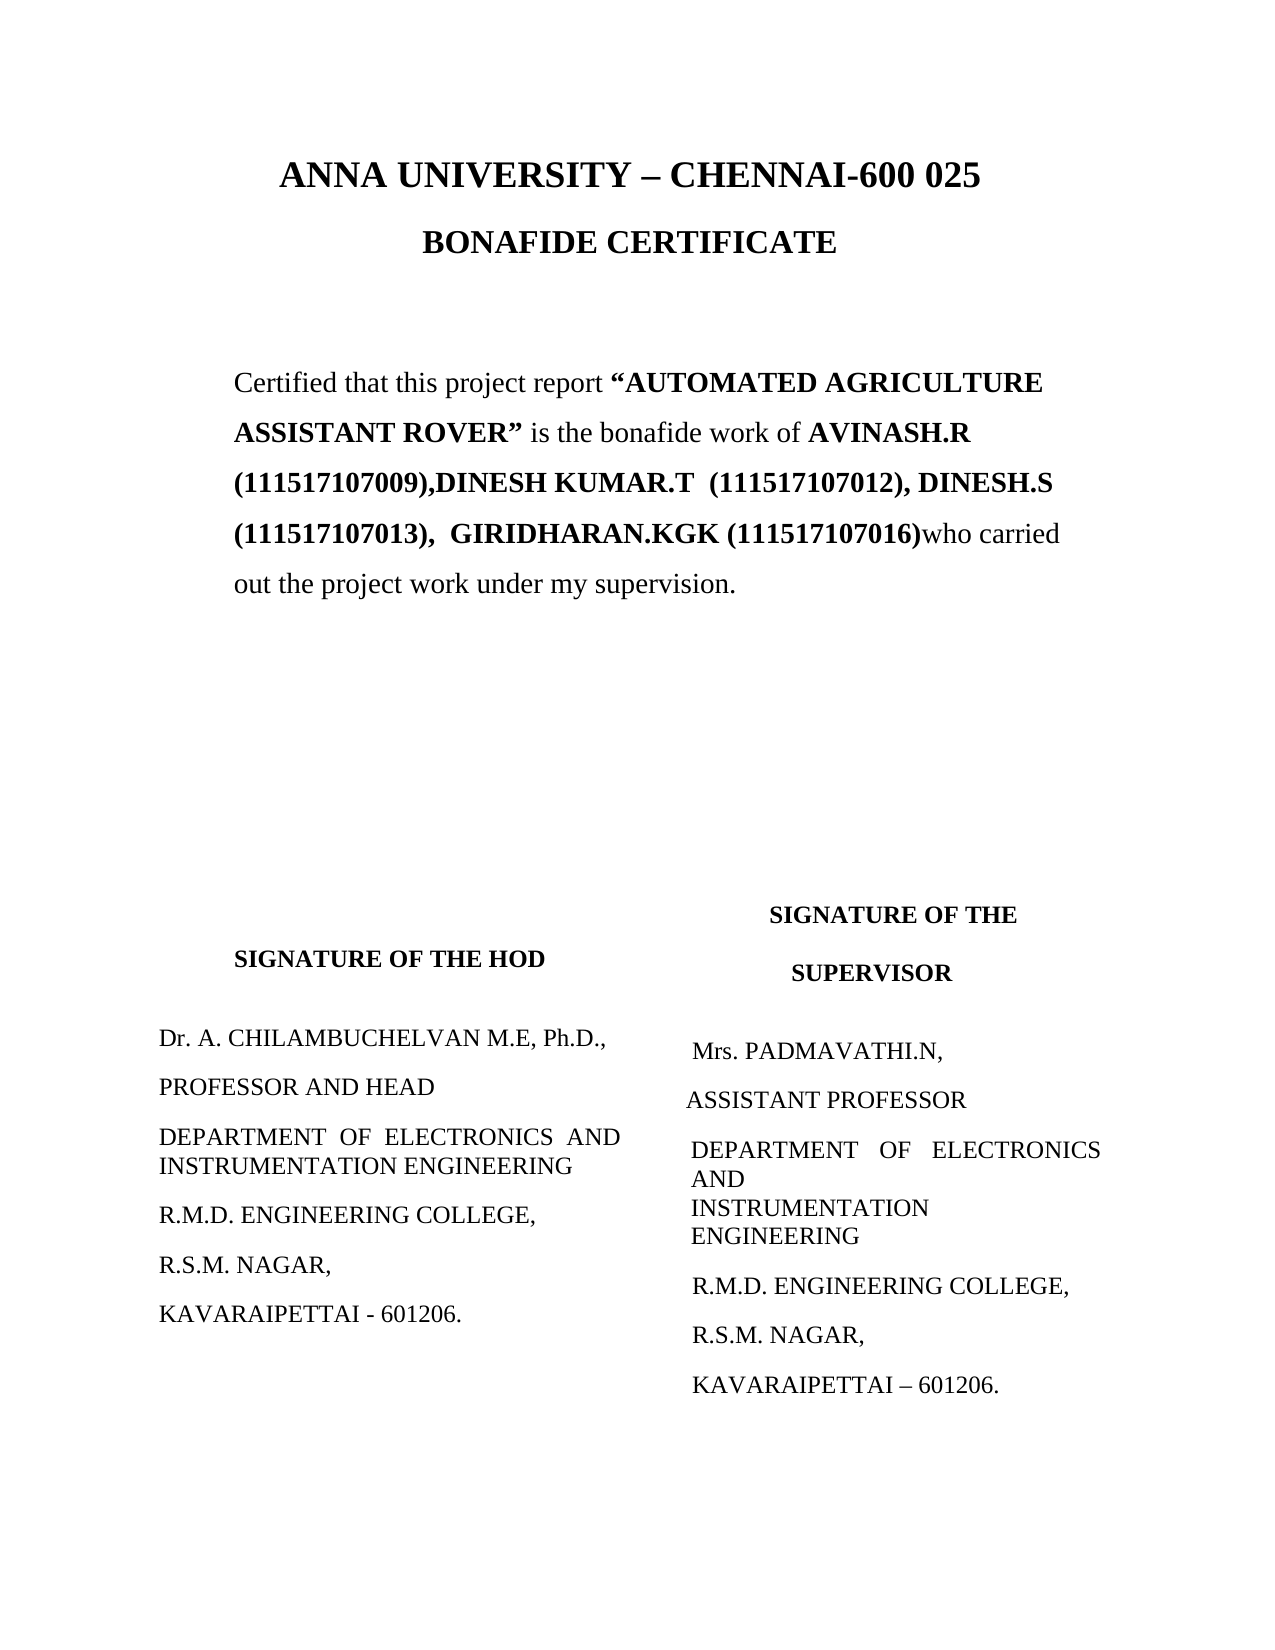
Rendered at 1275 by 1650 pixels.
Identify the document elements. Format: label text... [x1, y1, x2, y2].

table_header ANNA UNIVERSITY – CHENNAI-600 025 BONAFIDE CERTIFICATE Certified that this project report “AUTOMATED AGRICULTURE ASSISTANT ROVER” is the bonafide work of AVINASH.R (111517107009),DINESH KUMAR.T (111517107012), DINESH.S (111517107013), GIRIDHARAN.KGK (111517107016)who carried out the project work under my supervision. [149, 152, 1111, 820]
table_cell SIGNATURE OF THE SUPERVISOR Mrs. PADMAVATHI.N, ASSISTANT PROFESSOR DEPARTMENT OF ELECTRONICS AND INSTRUMENTATION ENGINEERING R.M.D. ENGINEERING COLLEGE, R.S.M. NAGAR, KAVARAIPETTAI – 601206. [633, 822, 1111, 1468]
table_cell SIGNATURE OF THE HOD Dr. A. CHILAMBUCHELVAN M.E, Ph.D., PROFESSOR AND HEAD DEPARTMENT OF ELECTRONICS AND INSTRUMENTATION ENGINEERING R.M.D. ENGINEERING COLLEGE, R.S.M. NAGAR, KAVARAIPETTAI - 601206. [149, 822, 630, 1468]
